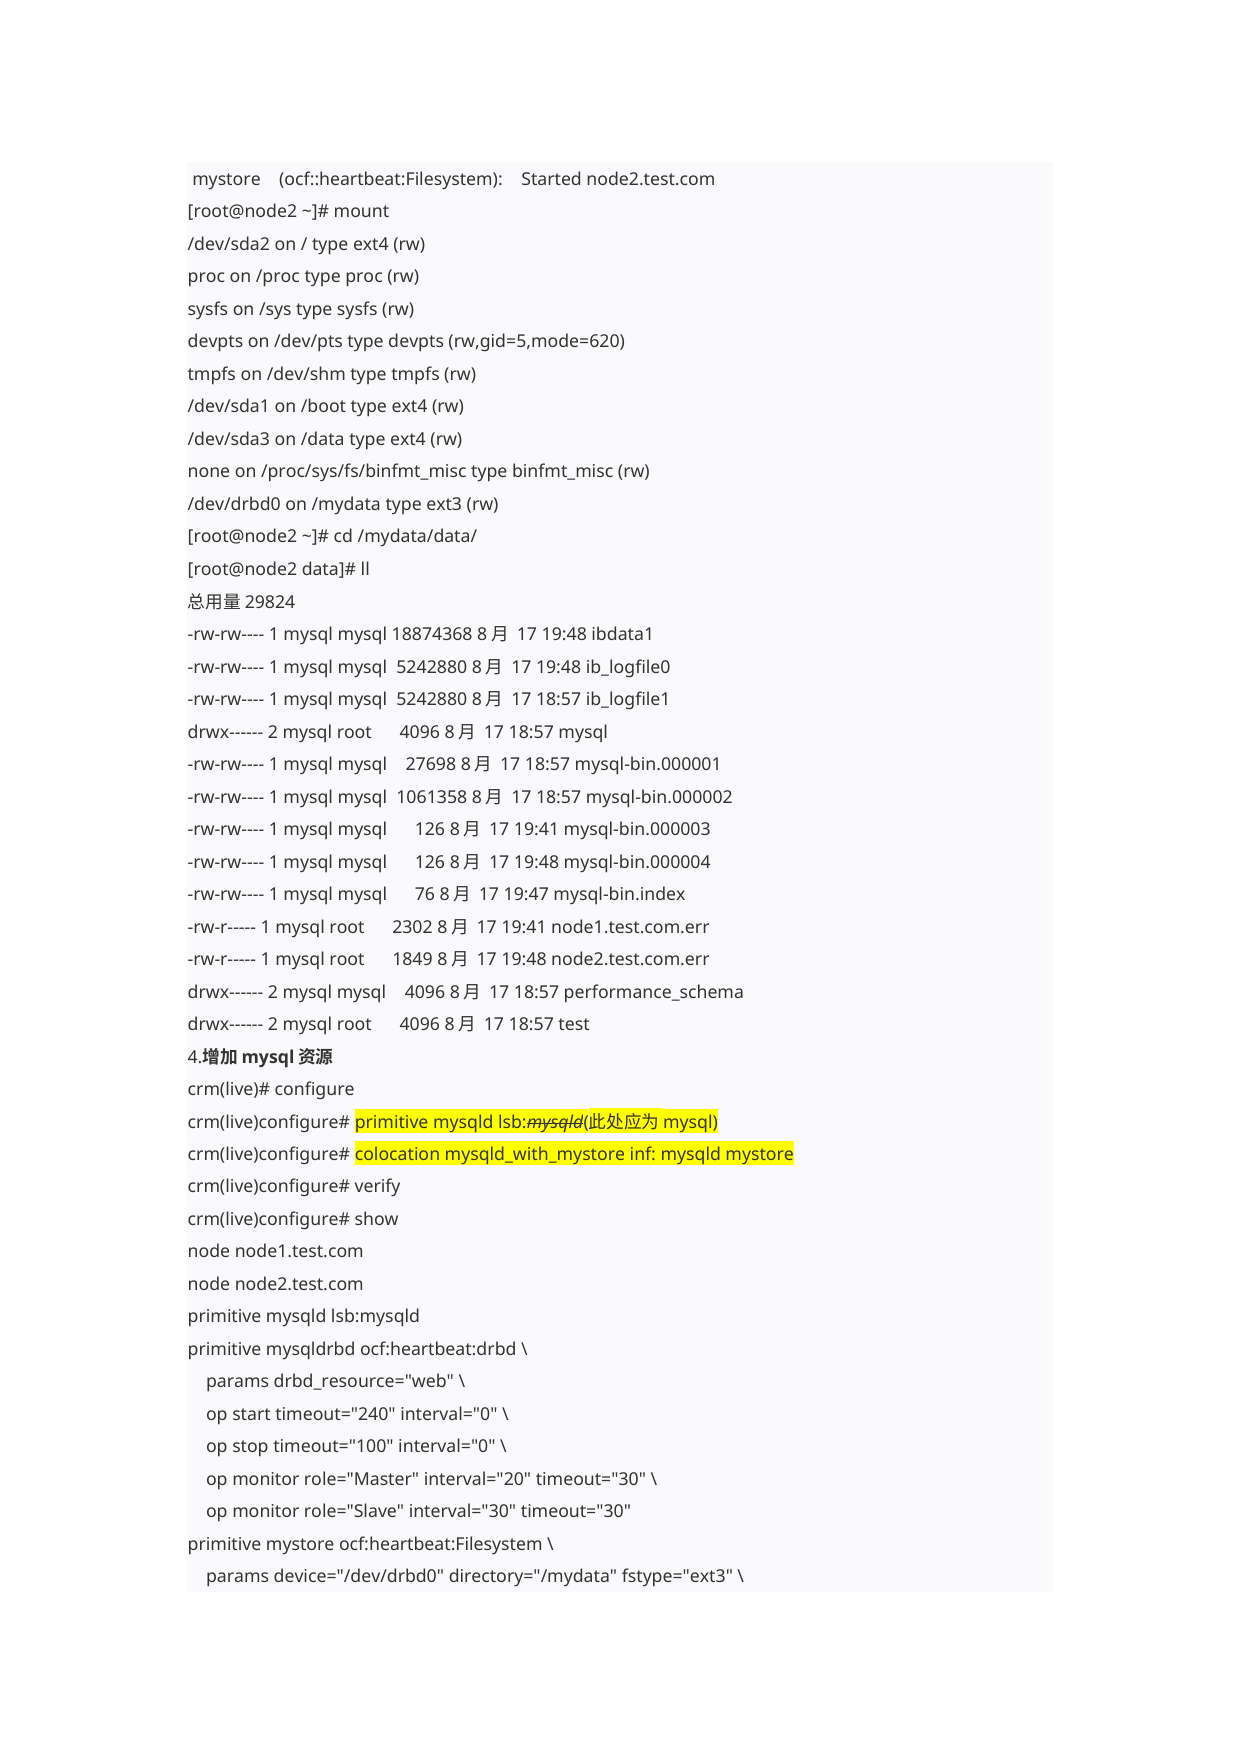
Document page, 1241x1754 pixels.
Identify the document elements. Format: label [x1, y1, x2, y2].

text [187, 1039, 1053, 1592]
text [187, 162, 1053, 1039]
